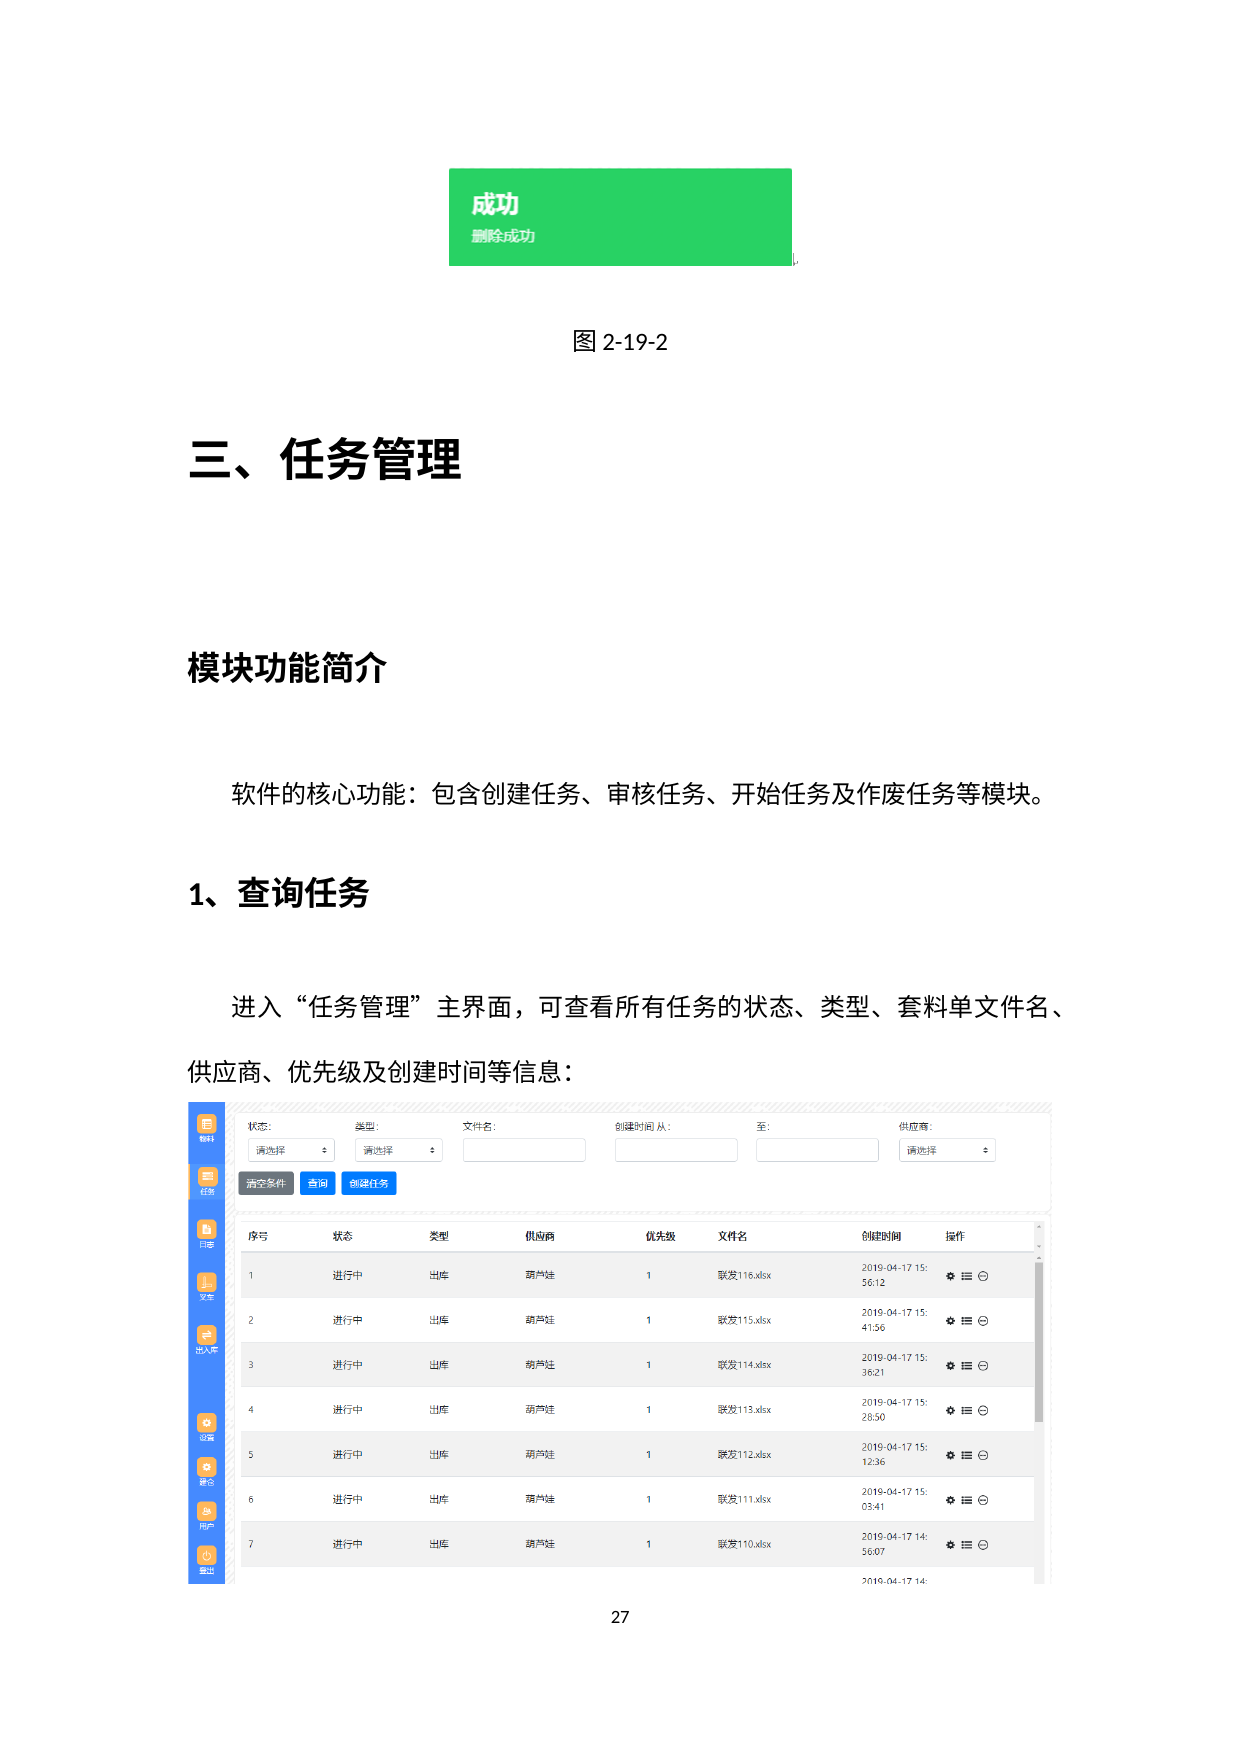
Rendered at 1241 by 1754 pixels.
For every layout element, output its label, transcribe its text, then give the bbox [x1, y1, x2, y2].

subtitle 1、查询任务 [187, 858, 1053, 923]
text 进入“任务管理”主界面，可查看所有任务的状态、类型、套料单文件名、供应商、优先级及创建时间等信息： [187, 973, 1053, 1103]
subtitle 三、任务管理 [187, 408, 1053, 505]
picture [423, 162, 818, 266]
picture [188, 1102, 1052, 1584]
text 软件的核心功能：包含创建任务、审核任务、开始任务及作废任务等模块。 [187, 760, 1053, 825]
subtitle 模块功能简介 [187, 633, 1053, 698]
text 图2-19-2 [187, 307, 1053, 372]
